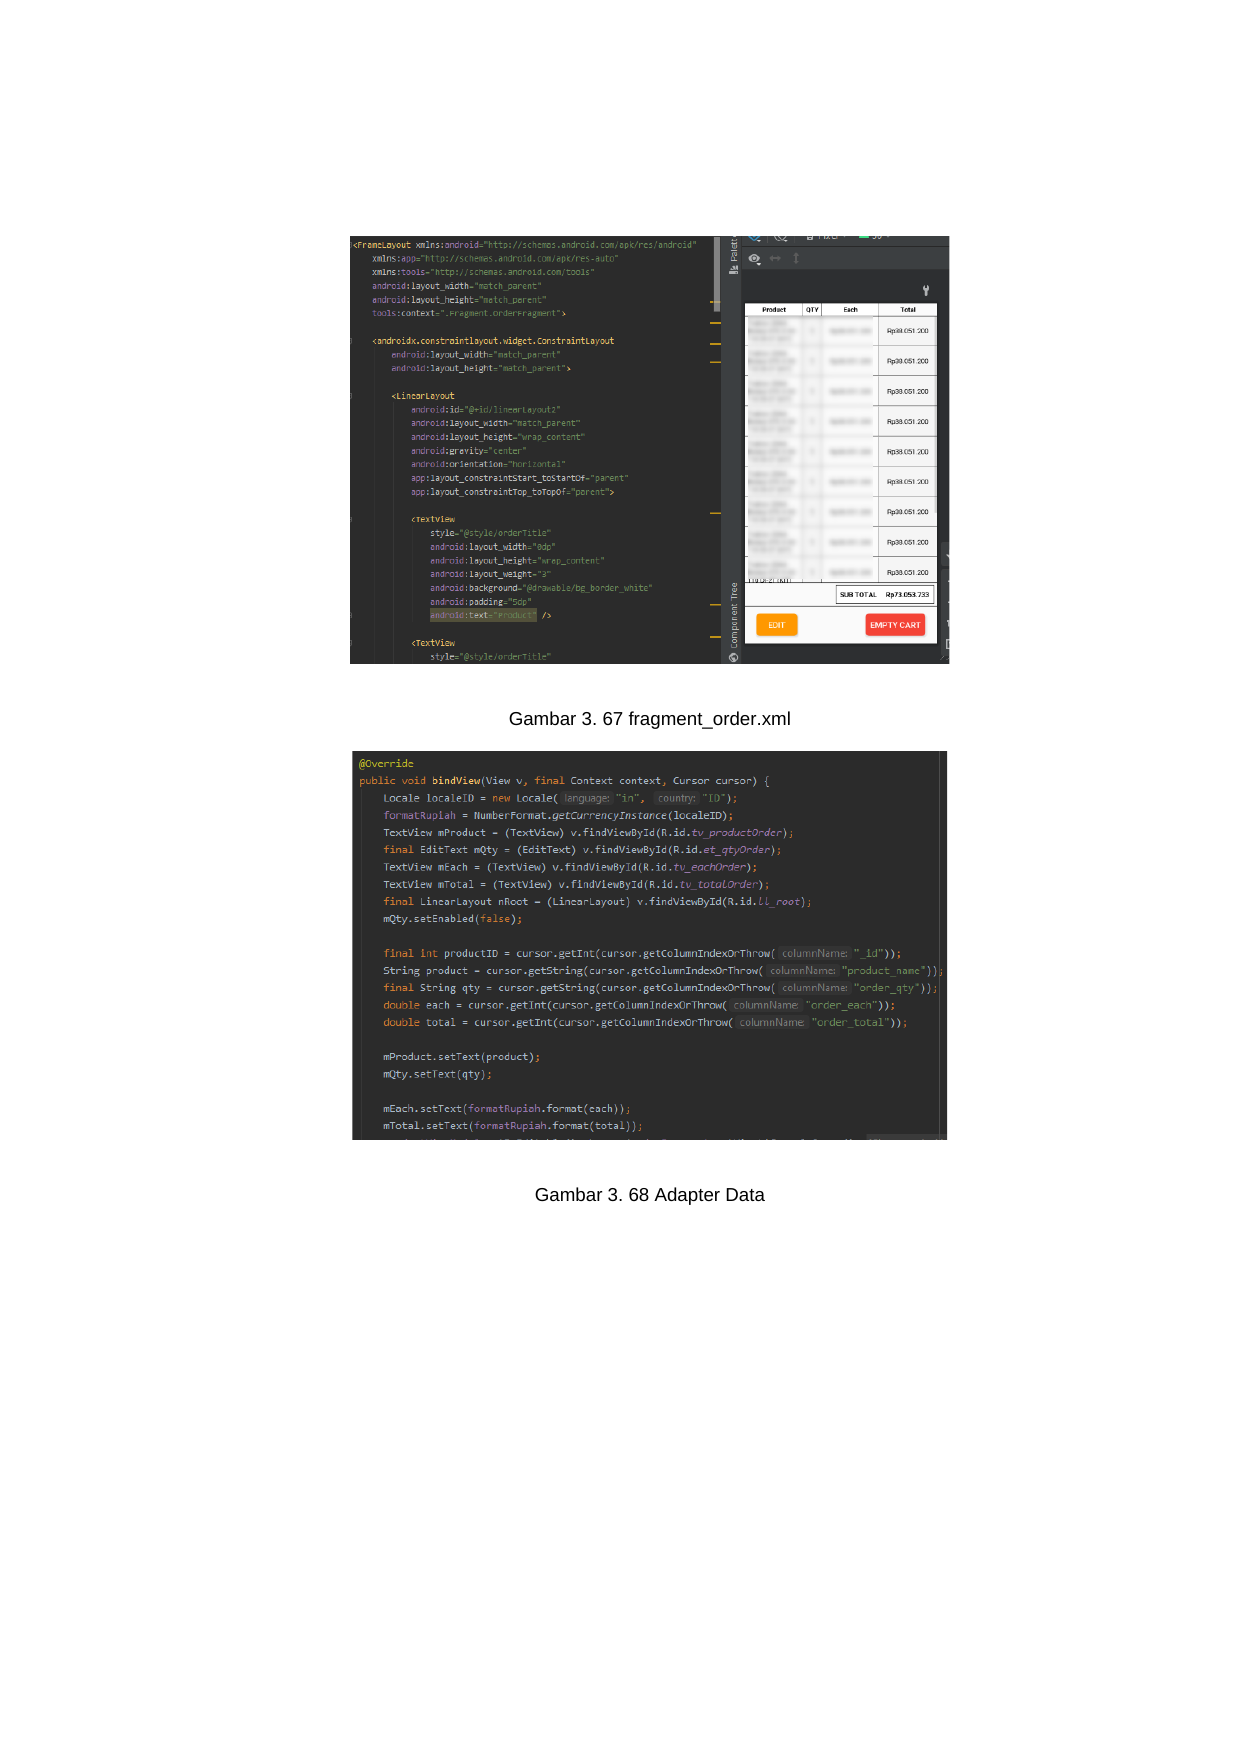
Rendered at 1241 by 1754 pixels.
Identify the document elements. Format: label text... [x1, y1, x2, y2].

text Gambar 3. 68 Adapter Data [236, 1184, 1063, 1206]
text Gambar 3. 67 fragment_order.xml [236, 708, 1063, 730]
picture [352, 751, 948, 1140]
picture [350, 236, 950, 664]
